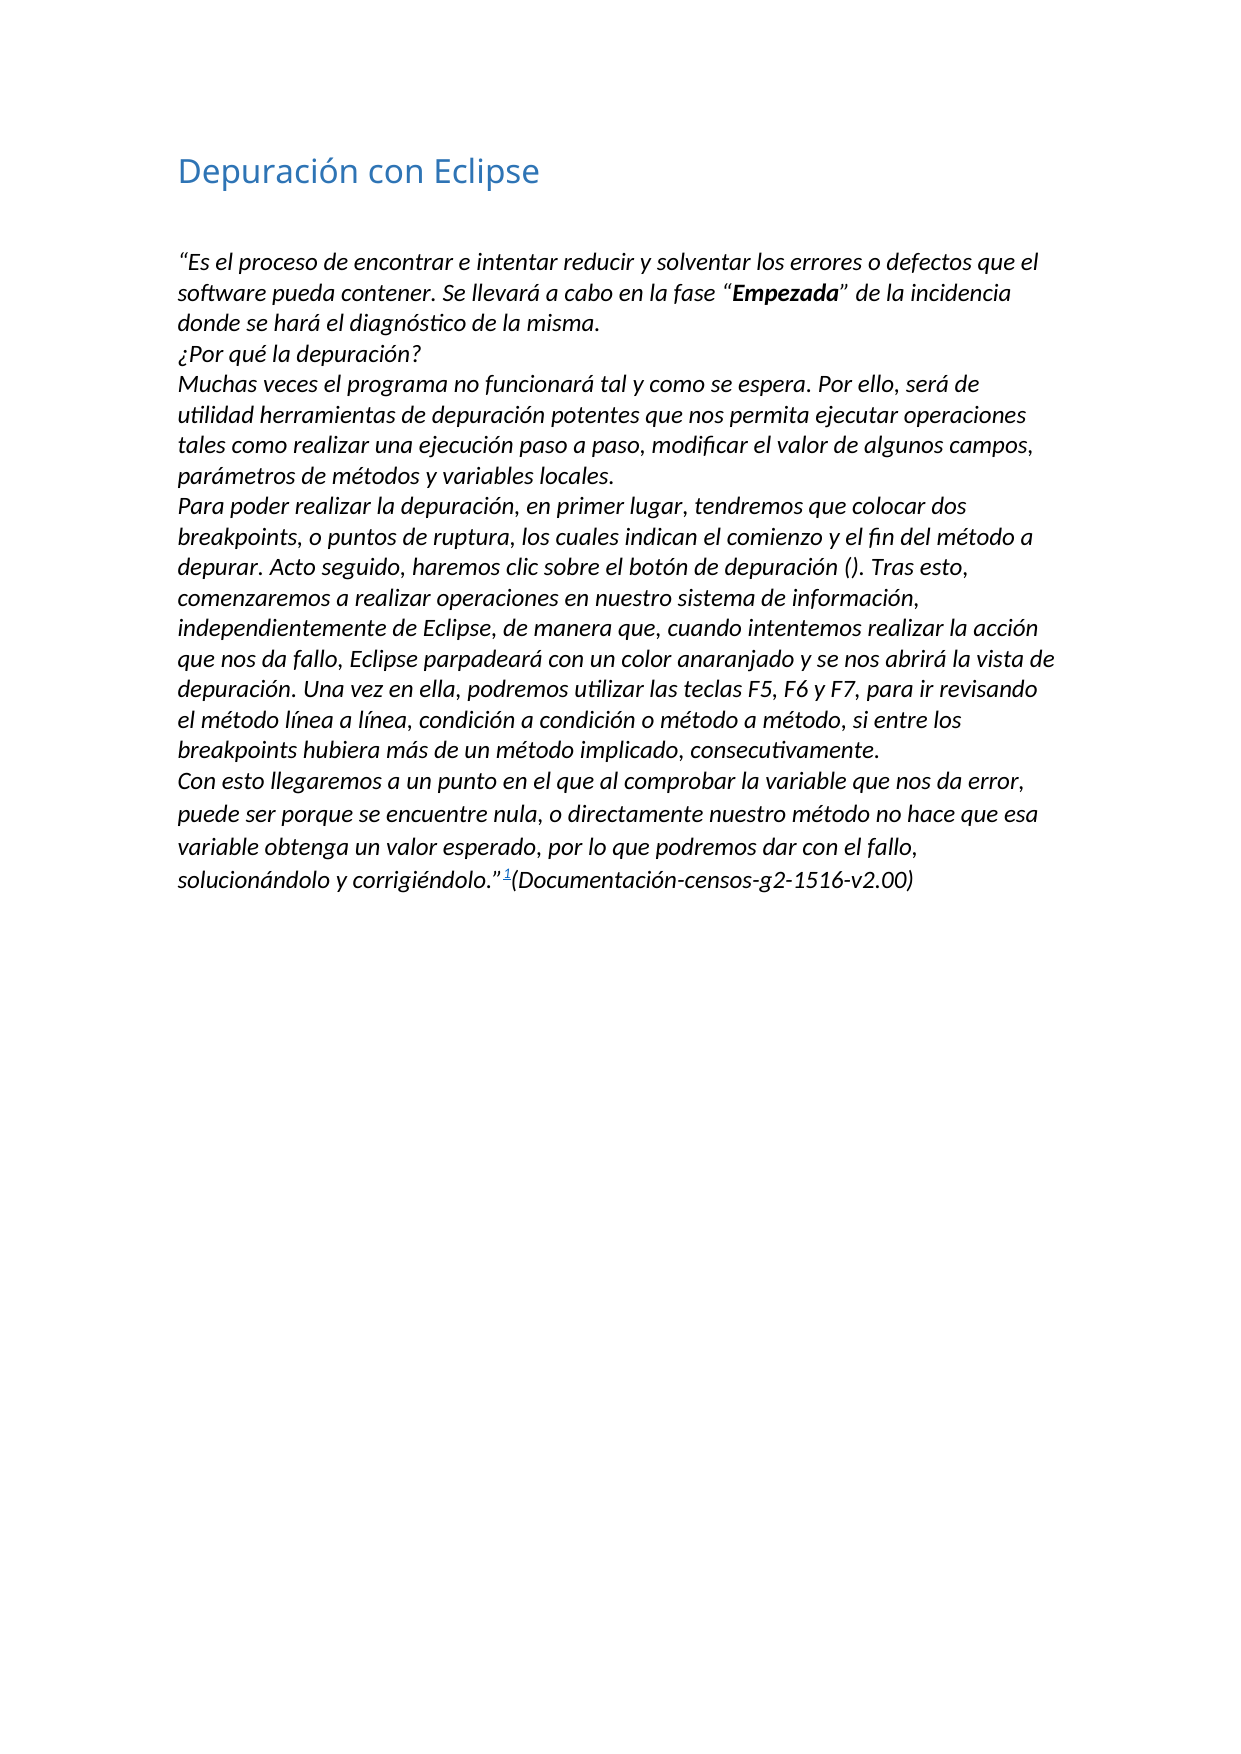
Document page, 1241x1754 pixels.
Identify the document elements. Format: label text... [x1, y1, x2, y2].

text ¿Por qué la depuración? [177, 338, 1063, 368]
text Muchas veces el programa no funcionará tal y como se espera. Por ello, será de utilidad herramientas de depuración potentes que nos permita ejecutar operaciones tales como realizar una ejecución paso a paso, modificar el valor de algunos campos, parámetros de métodos y variables locales. [177, 368, 1063, 490]
text “Es el proceso de encontrar e intentar reducir y solventar los errores o defectos que el software pueda contener. Se llevará a cabo en la fase “Empezada” de la incidencia donde se hará el diagnóstico de la misma. [177, 246, 1063, 338]
subtitle Depuración con Eclipse [177, 148, 1063, 193]
text Para poder realizar la depuración, en primer lugar, tendremos que colocar dos breakpoints, o puntos de ruptura, los cuales indican el comienzo y el fin del método a depurar. Acto seguido, haremos clic sobre el botón de depuración (). Tras esto, comenzaremos a realizar operaciones en nuestro sistema de información, independientemente de Eclipse, de manera que, cuando intentemos realizar la acción que nos da fallo, Eclipse parpadeará con un color anaranjado y se nos abrirá la vista de depuración. Una vez en ella, podremos utilizar las teclas F5, F6 y F7, para ir revisando el método línea a línea, condición a condición o método a método, si entre los breakpoints hubiera más de un método implicado, consecutivamente. [177, 490, 1063, 765]
text Con esto llegaremos a un punto en el que al comprobar la variable que nos da error, puede ser porque se encuentre nula, o directamente nuestro método no hace que esa variable obtenga un valor esperado, por lo que podremos dar con el fallo, solucionándolo y corrigiéndolo.”1(Documentación-censos-g2-1516-v2.00) [177, 765, 1063, 894]
